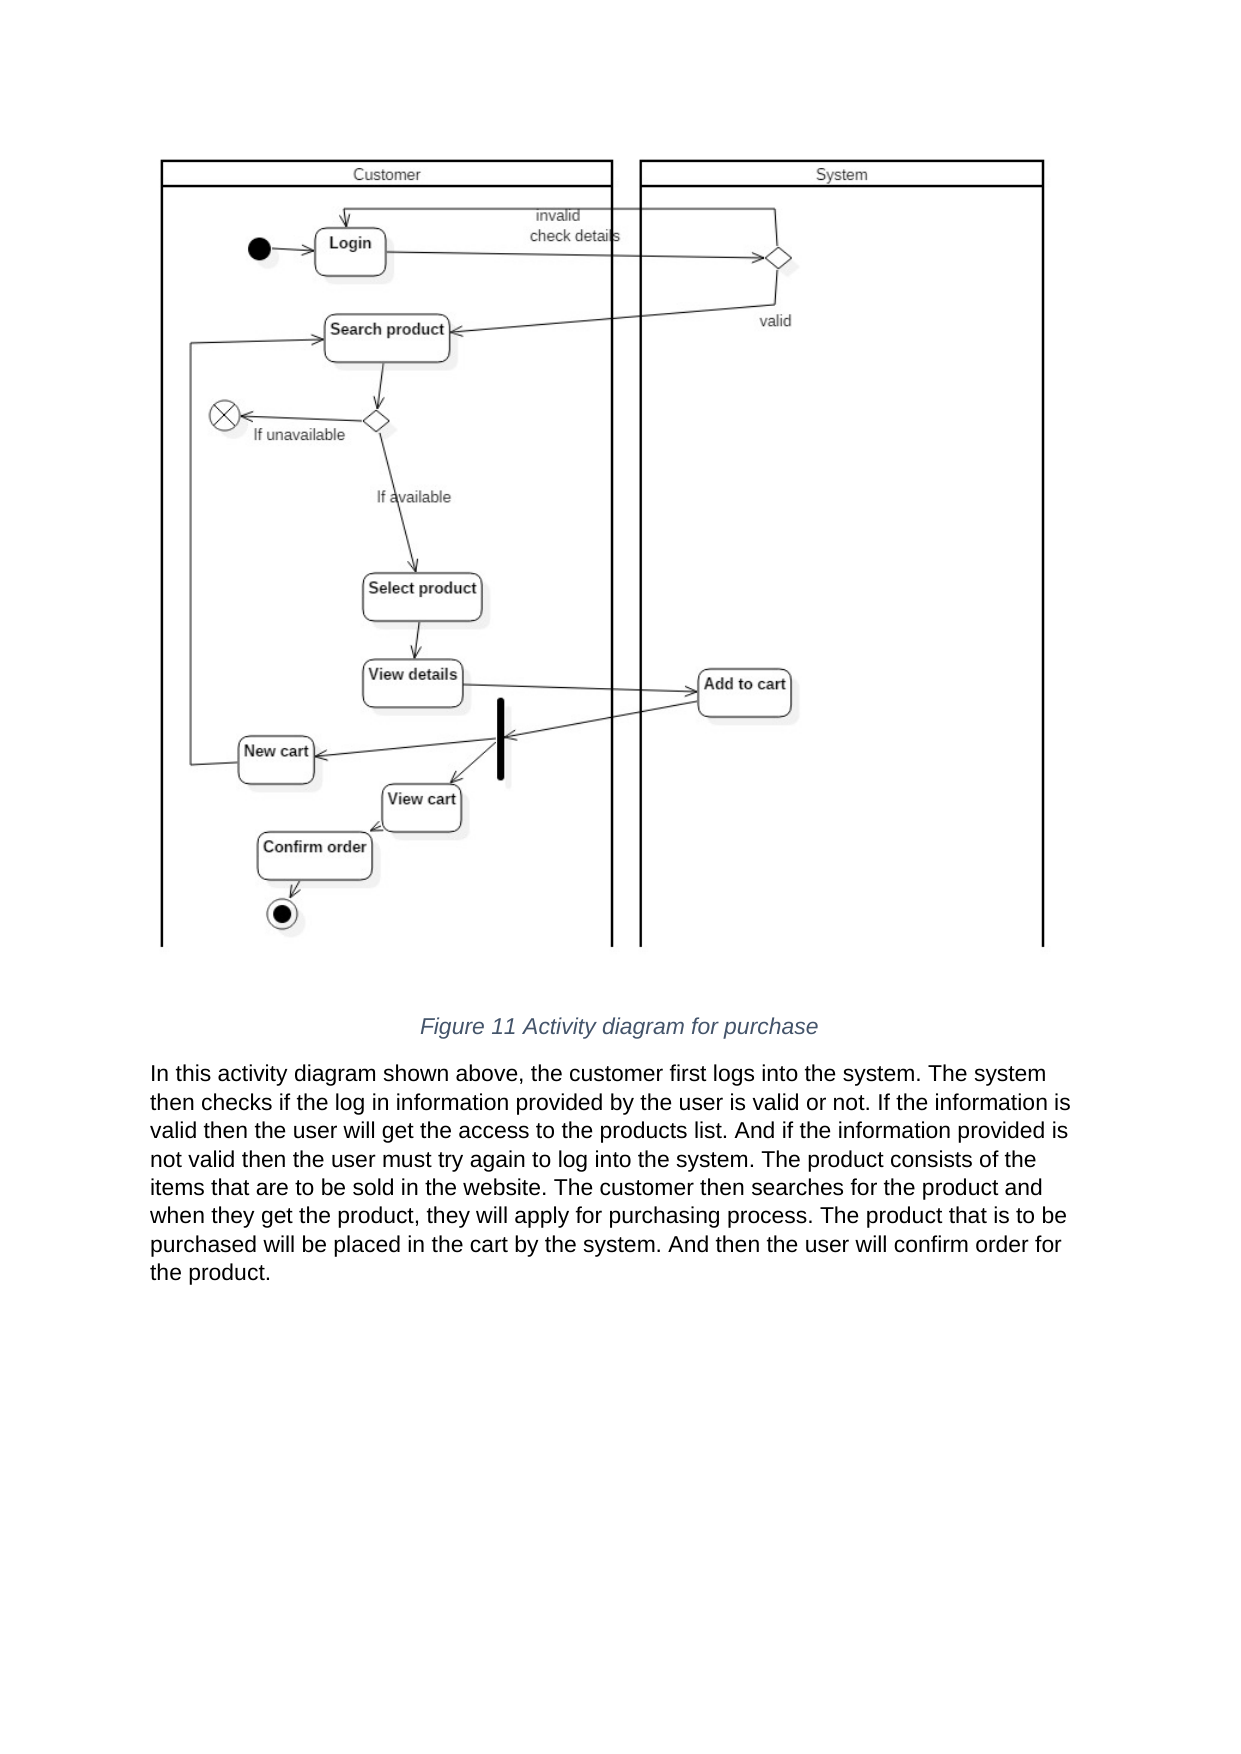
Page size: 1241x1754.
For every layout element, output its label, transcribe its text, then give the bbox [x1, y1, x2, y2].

picture [150, 150, 1090, 995]
text In this activity diagram shown above, the customer first logs into the system. The system then checks if the log in information provided by the user is valid or not. If the information is valid then the user will get the access to the products list. And if the information provided is not valid then the user must try again to log into the system. The product consists of the items that are to be sold in the website. The customer then searches for the product and when they get the product, they will apply for purchasing process. The product that is to be purchased will be placed in the cart by the system. And then the user will confirm order for the product. [150, 1060, 1090, 1286]
text Figure 11 Activity diagram for purchase [150, 1013, 1090, 1039]
